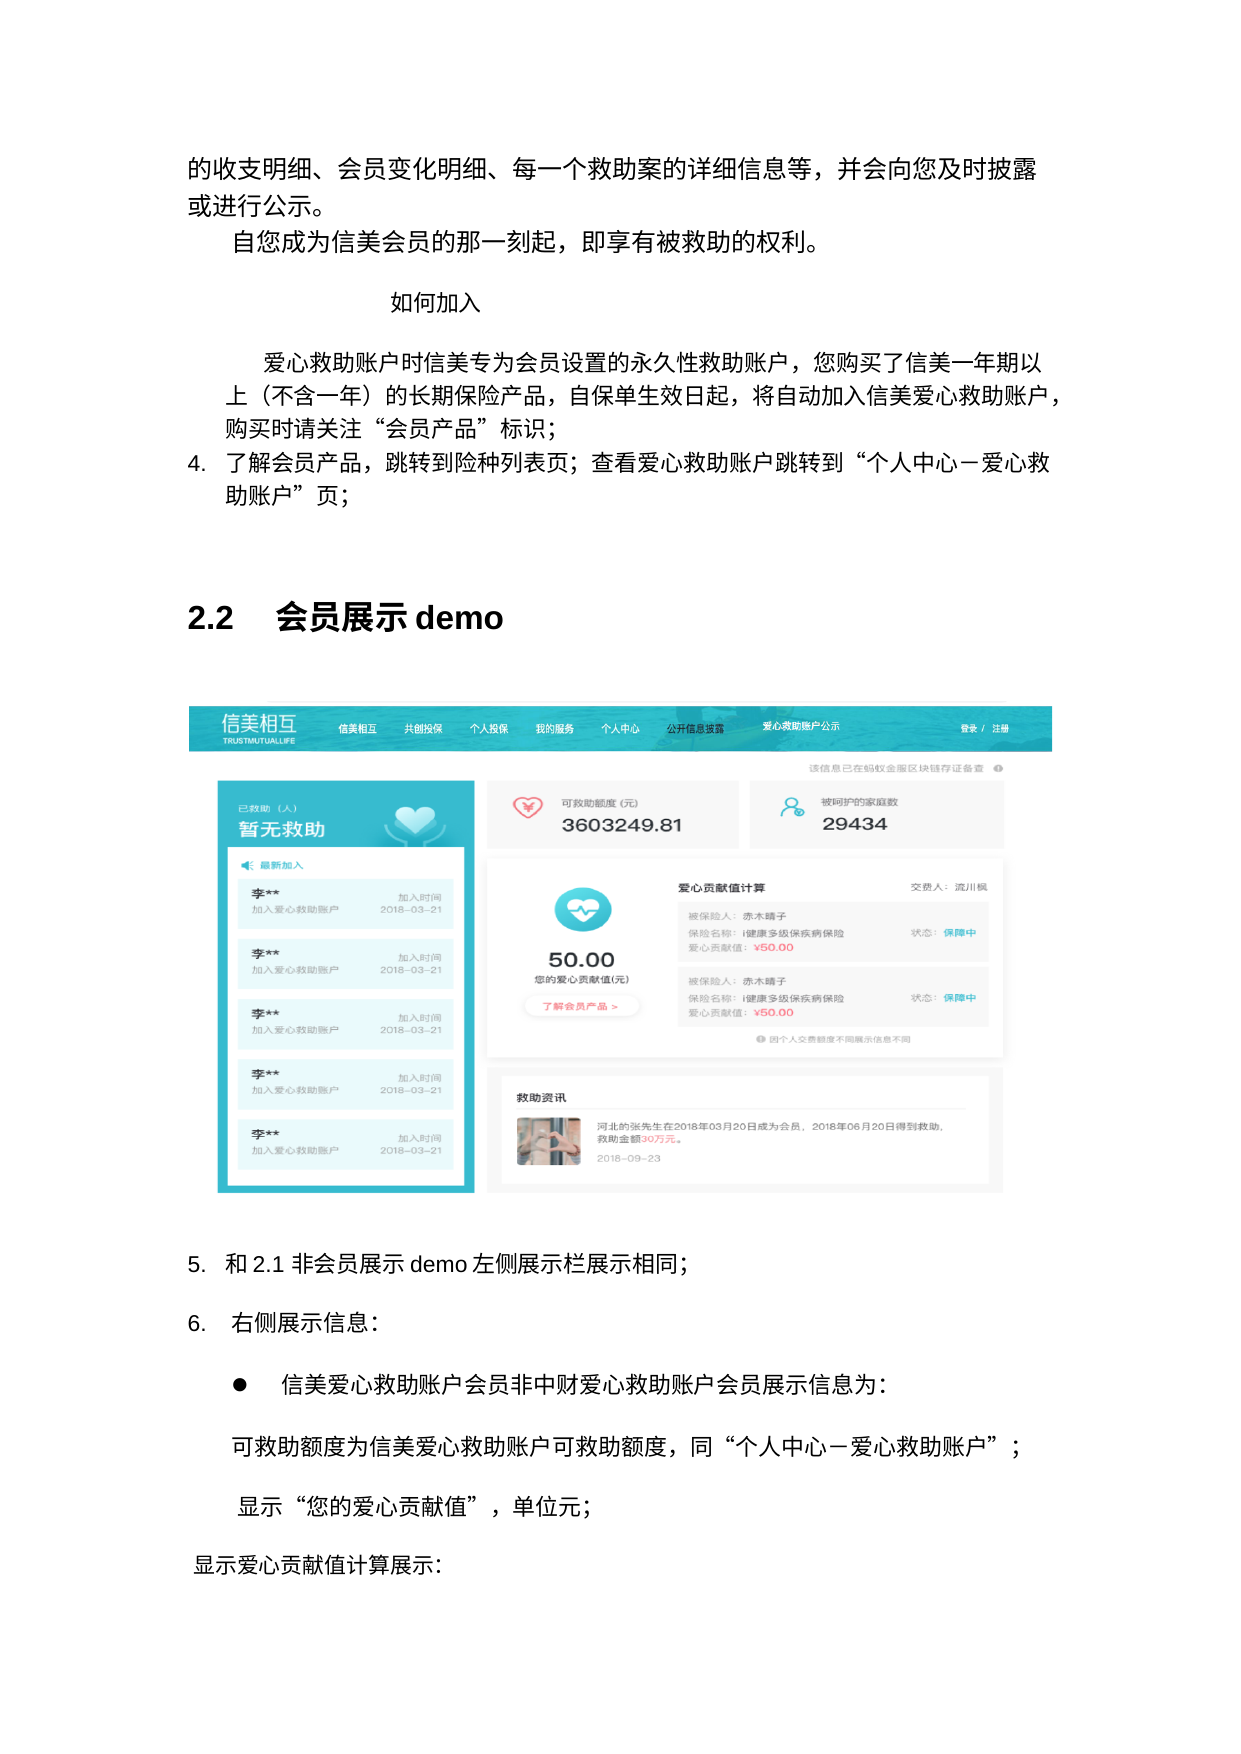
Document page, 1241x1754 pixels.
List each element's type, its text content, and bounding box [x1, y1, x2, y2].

list 右侧展示信息： [187, 1305, 1053, 1338]
subtitle 会员展示demo [187, 591, 1053, 639]
list 可救助额度为信美爱心救助账户可救助额度，同“个人中心－爱心救助账户”； [225, 1429, 1053, 1462]
text 显示爱心贡献值计算展示： [187, 1548, 1053, 1580]
list 爱心救助账户时信美专为会员设置的永久性救助账户，您购买了信美一年期以上（不含一年）的长期保险产品，自保单生效日起，将自动加入信美爱心救助账户，购买时请关注“会员产品”标识； [225, 345, 1053, 444]
list 如何加入 [225, 285, 1053, 318]
list 显示“您的爱心贡献值”，单位元； [225, 1489, 1053, 1522]
picture [187, 701, 1053, 1217]
list 和2.1 非会员展示demo左侧展示栏展示相同； [187, 1246, 1053, 1279]
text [187, 150, 1053, 222]
list 信美爱心救助账户会员非中财爱心救助账户会员展示信息为： [231, 1367, 1053, 1400]
list 了解会员产品，跳转到险种列表页；查看爱心救助账户跳转到“个人中心－爱心救助账户”页； [187, 444, 1053, 511]
text 自您成为信美会员的那一刻起，即享有被救助的权利。 [187, 222, 1053, 259]
